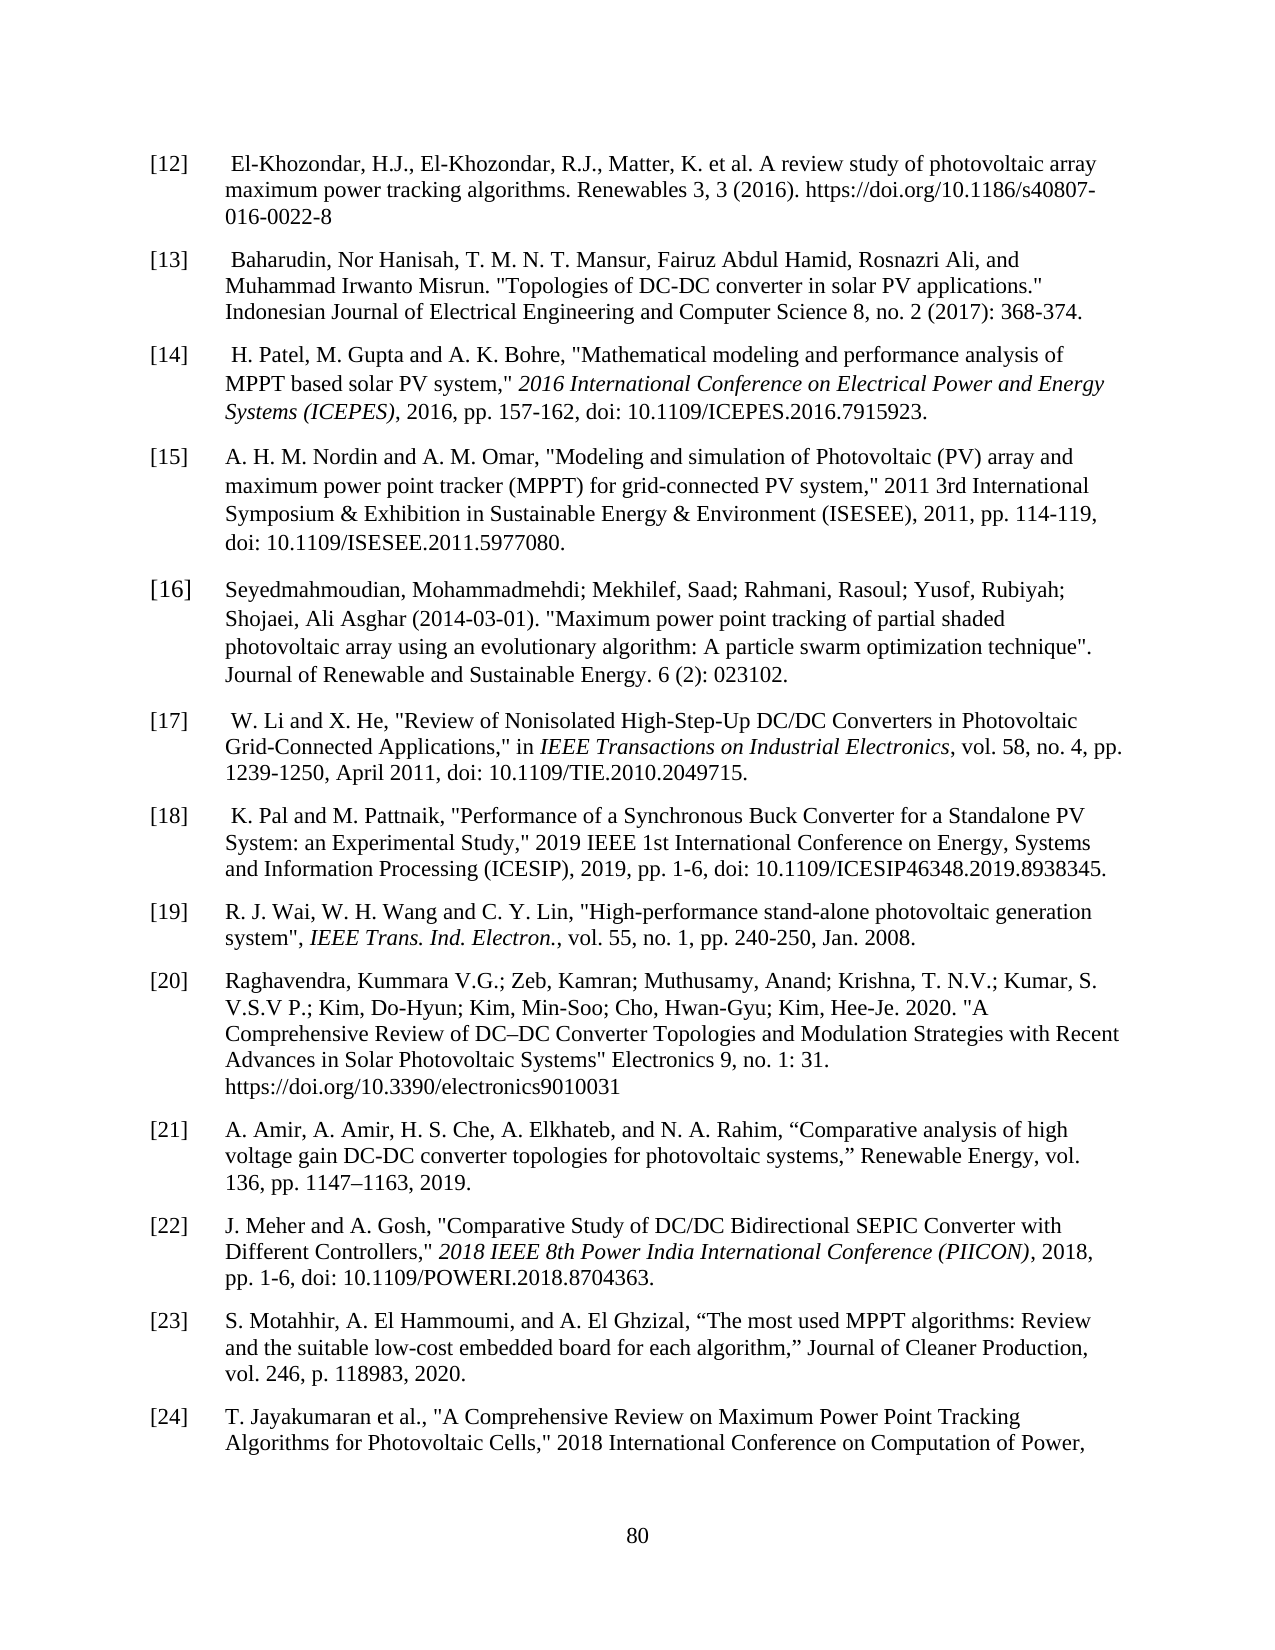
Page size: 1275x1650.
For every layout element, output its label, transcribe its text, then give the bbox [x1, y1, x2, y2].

text [16] Seyedmahmoudian, Mohammadmehdi; Mekhilef, Saad; Rahmani, Rasoul; Yusof, Rubiyah; Shojaei, Ali Asghar (2014-03-01). "Maximum power point tracking of partial shaded photovoltaic array using an evolutionary algorithm: A particle swarm optimization technique". Journal of Renewable and Sustainable Energy. 6 (2): 023102. [150, 574, 1125, 688]
text [17] W. Li and X. He, "Review of Nonisolated High-Step-Up DC/DC Converters in Photovoltaic Grid-Connected Applications," in IEEE Transactions on Industrial Electronics, vol. 58, no. 4, pp. 1239-1250, April 2011, doi: 10.1109/TIE.2010.2049715. [150, 707, 1125, 786]
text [150, 1403, 1125, 1456]
text [20] Raghavendra, Kummara V.G.; Zeb, Kamran; Muthusamy, Anand; Krishna, T. N.V.; Kumar, S. V.S.V P.; Kim, Do-Hyun; Kim, Min-Soo; Cho, Hwan-Gyu; Kim, Hee-Je. 2020. "A Comprehensive Review of DC–DC Converter Topologies and Modulation Strategies with Recent Advances in Solar Photovoltaic Systems" Electronics 9, no. 1: 31. https://doi.org/10.3390/electronics9010031 [150, 967, 1125, 1099]
text [22] J. Meher and A. Gosh, "Comparative Study of DC/DC Bidirectional SEPIC Converter with Different Controllers," 2018 IEEE 8th Power India International Conference (PIICON), 2018, pp. 1-6, doi: 10.1109/POWERI.2018.8704363. [150, 1212, 1125, 1291]
text [12] El-Khozondar, H.J., El-Khozondar, R.J., Matter, K. et al. A review study of photovoltaic array maximum power tracking algorithms. Renewables 3, 3 (2016). https://doi.org/10.1186/s40807-016-0022-8 [150, 150, 1125, 229]
text [23] S. Motahhir, A. El Hammoumi, and A. El Ghzizal, “The most used MPPT algorithms: Review and the suitable low-cost embedded board for each algorithm,” Journal of Cleaner Production, vol. 246, p. 118983, 2020. [150, 1307, 1125, 1386]
text [21] A. Amir, A. Amir, H. S. Che, A. Elkhateb, and N. A. Rahim, “Comparative analysis of high voltage gain DC-DC converter topologies for photovoltaic systems,” Renewable Energy, vol. 136, pp. 1147–1163, 2019. [150, 1116, 1125, 1195]
text [19] R. J. Wai, W. H. Wang and C. Y. Lin, "High-performance stand-alone photovoltaic generation system", IEEE Trans. Ind. Electron., vol. 55, no. 1, pp. 240-250, Jan. 2008. [150, 898, 1125, 951]
text [18] K. Pal and M. Pattnaik, "Performance of a Synchronous Buck Converter for a Standalone PV System: an Experimental Study," 2019 IEEE 1st International Conference on Energy, Systems and Information Processing (ICESIP), 2019, pp. 1-6, doi: 10.1109/ICESIP46348.2019.8938345. [150, 802, 1125, 881]
text [14] H. Patel, M. Gupta and A. K. Bohre, "Mathematical modeling and performance analysis of MPPT based solar PV system," 2016 International Conference on Electrical Power and Energy Systems (ICEPES), 2016, pp. 157-162, doi: 10.1109/ICEPES.2016.7915923. [150, 341, 1125, 425]
text [13] Baharudin, Nor Hanisah, T. M. N. T. Mansur, Fairuz Abdul Hamid, Rosnazri Ali, and Muhammad Irwanto Misrun. "Topologies of DC-DC converter in solar PV applications." Indonesian Journal of Electrical Engineering and Computer Science 8, no. 2 (2017): 368-374. [150, 246, 1125, 325]
text [15] A. H. M. Nordin and A. M. Omar, "Modeling and simulation of Photovoltaic (PV) array and maximum power point tracker (MPPT) for grid-connected PV system," 2011 3rd International Symposium & Exhibition in Sustainable Energy & Environment (ISESEE), 2011, pp. 114-119, doi: 10.1109/ISESEE.2011.5977080. [150, 443, 1125, 555]
